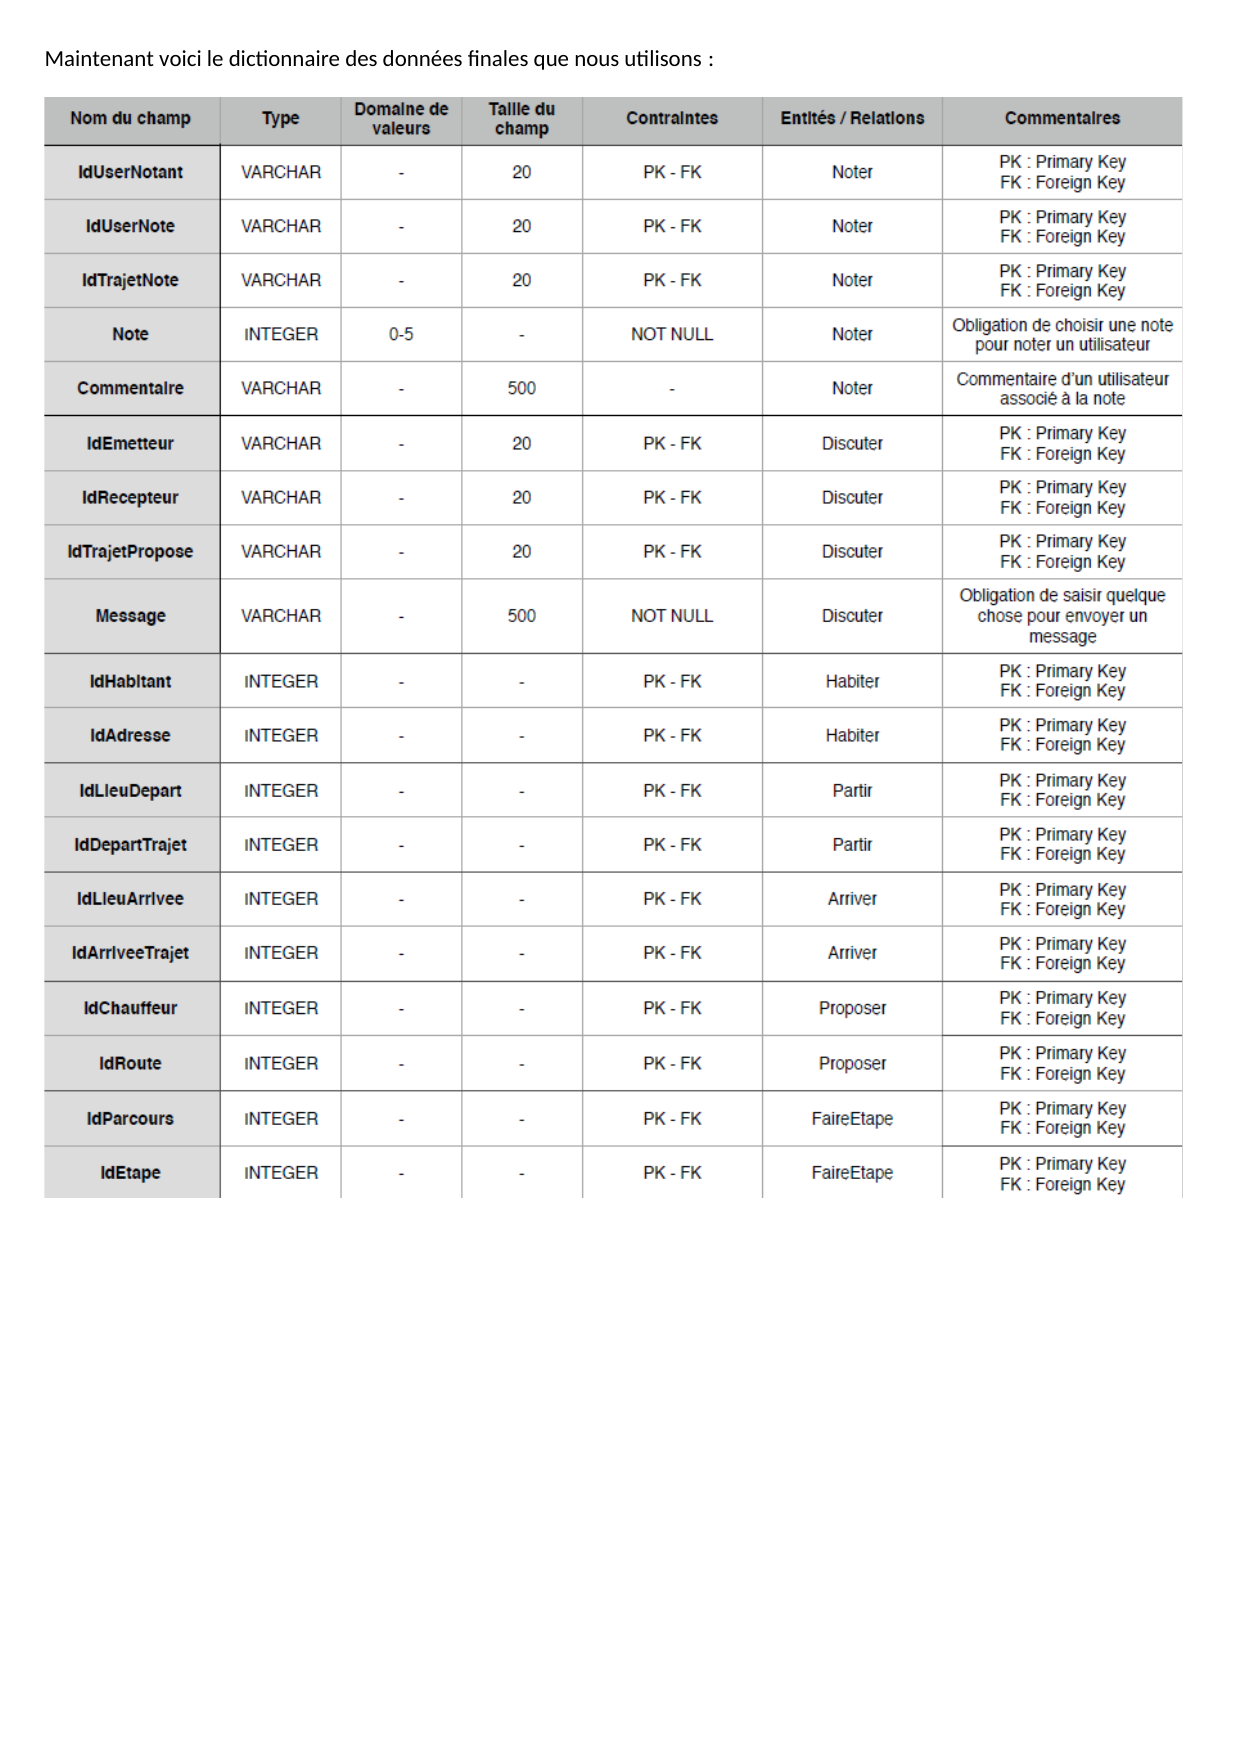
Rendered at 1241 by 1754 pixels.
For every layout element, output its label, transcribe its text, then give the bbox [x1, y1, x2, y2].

picture [44, 97, 1183, 1198]
text Maintenant voici le dictionnaire des données finales que nous utilisons : [44, 44, 1196, 72]
